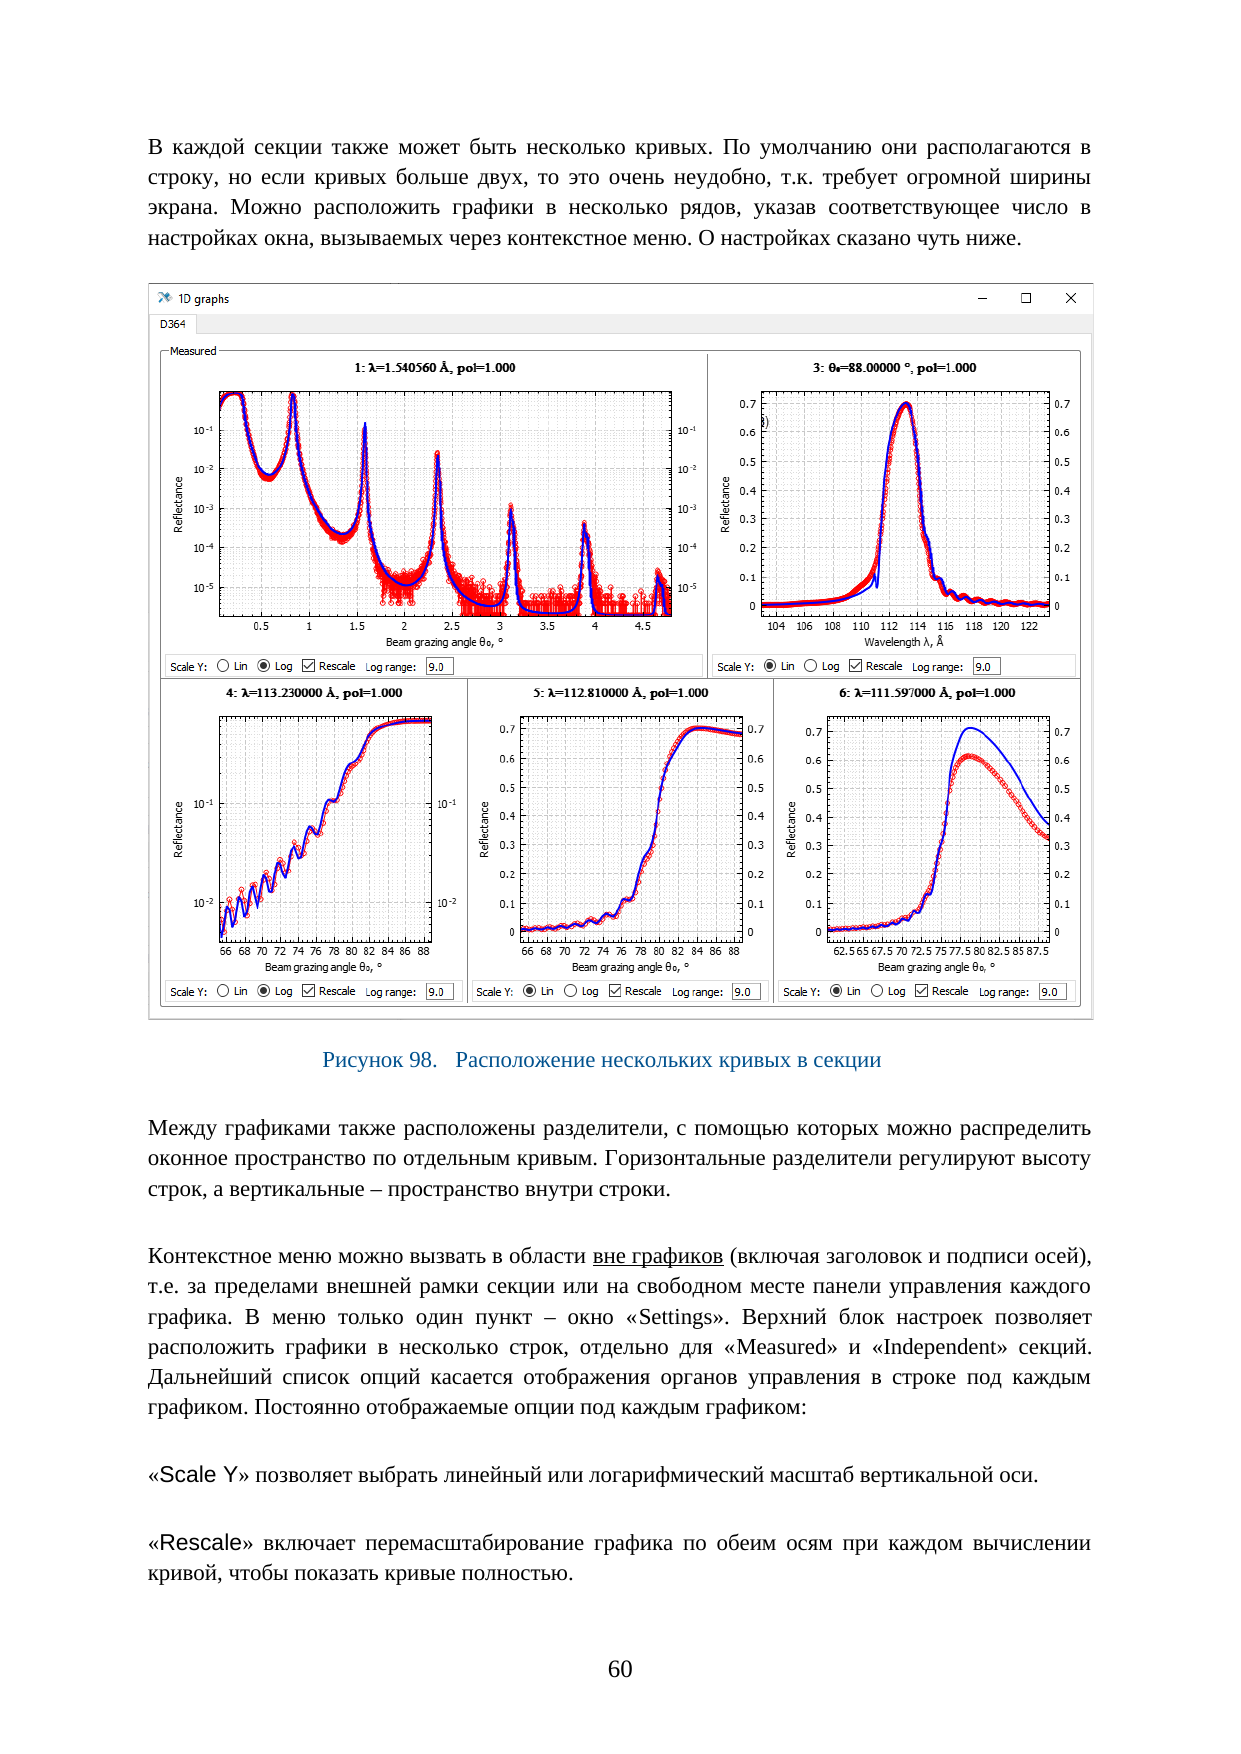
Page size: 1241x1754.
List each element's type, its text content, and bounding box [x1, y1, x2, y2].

text «Rescale» включает перемасштабирование графика по обеим осям при каждом вычислении кривой, чтобы показать кривые полностью. [148, 1529, 1093, 1586]
text Контекстное меню можно вызвать в области вне графиков (включая заголовок и подписи осей), т.е. за пределами внешней рамки секции или на свободном месте панели управления каждого графика. В меню только один пункт – окно «Settings». Верхний блок настроек позволяет расположить графики в несколько строк, отдельно для «Measured» и «Independent» секций. Дальнейший список опций касается отображения органов управления в строке под каждым графиком. Постоянно отображаемые опции под каждым графиком: [148, 1242, 1093, 1420]
list Расположение нескольких кривых в секции [178, 1020, 1093, 1073]
text В каждой секции также может быть несколько кривых. По умолчанию они располагаются в строку, но если кривых больше двух, то это очень неудобно, т.к. требует огромной ширины экрана. Можно расположить графики в несколько рядов, указав соответствующее число в настройках окна, вызываемых через контекстное меню. О настройках сказано чуть ниже. [148, 133, 1093, 250]
text «Scale Y» позволяет выбрать линейный или логарифмический масштаб вертикальной оси. [148, 1461, 1093, 1487]
text Между графиками также расположены разделители, с помощью которых можно распределить оконное пространство по отдельным кривым. Горизонтальные разделители регулируют высоту строк, а вертикальные – пространство внутри строки. [148, 1114, 1093, 1201]
picture [148, 283, 1094, 1020]
